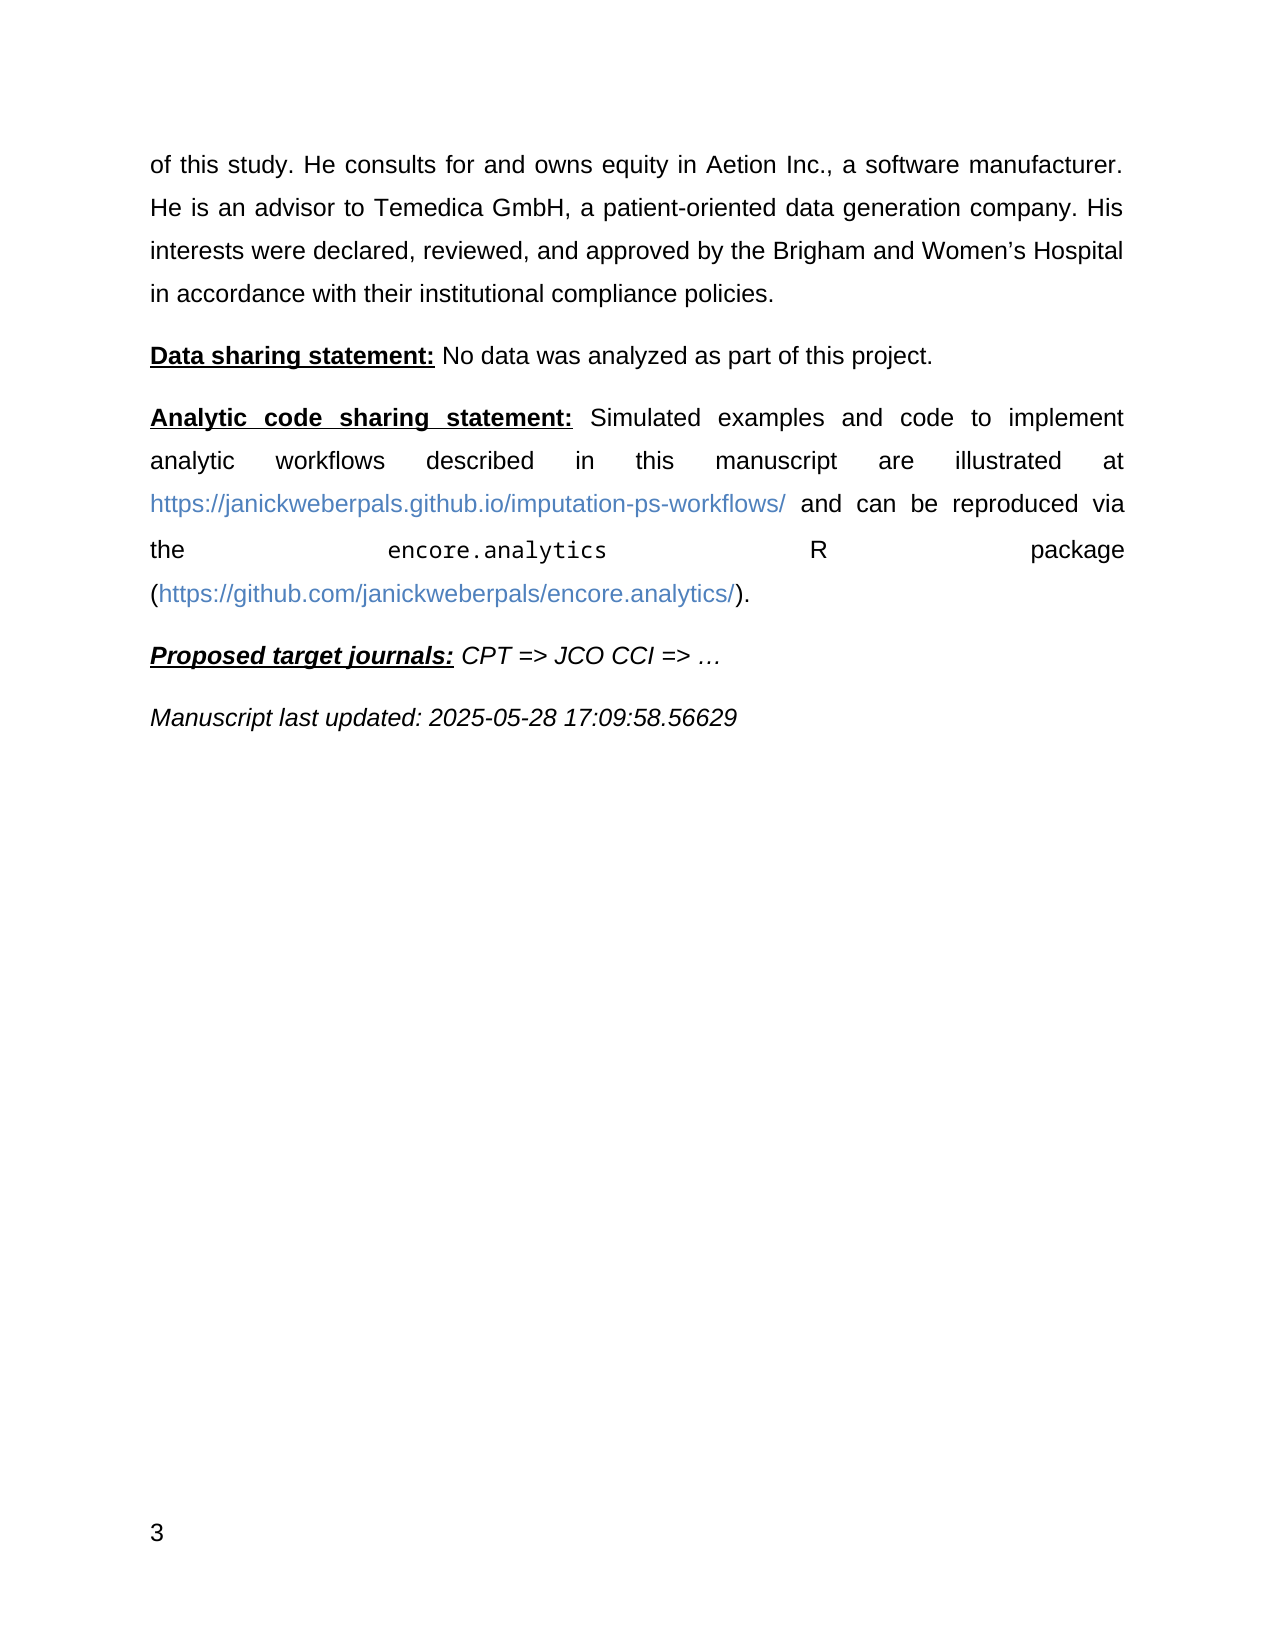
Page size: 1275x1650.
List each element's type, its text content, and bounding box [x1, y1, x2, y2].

text Analytic code sharing statement: Simulated examples and code to implement analytic workflows described in this manuscript are illustrated at https://janickweberpals.github.io/imputation-ps-workflows/ and can be reproduced via the encore.analytics R package (https://github.com/janickweberpals/encore.analytics/). [150, 403, 1125, 608]
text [150, 150, 1125, 308]
text Data sharing statement: No data was analyzed as part of this project. [150, 341, 1125, 370]
text Proposed target journals: CPT => JCO CCI => … [150, 641, 1125, 670]
text Manuscript last updated: 2025-05-28 17:09:58.56629 [150, 703, 1125, 732]
